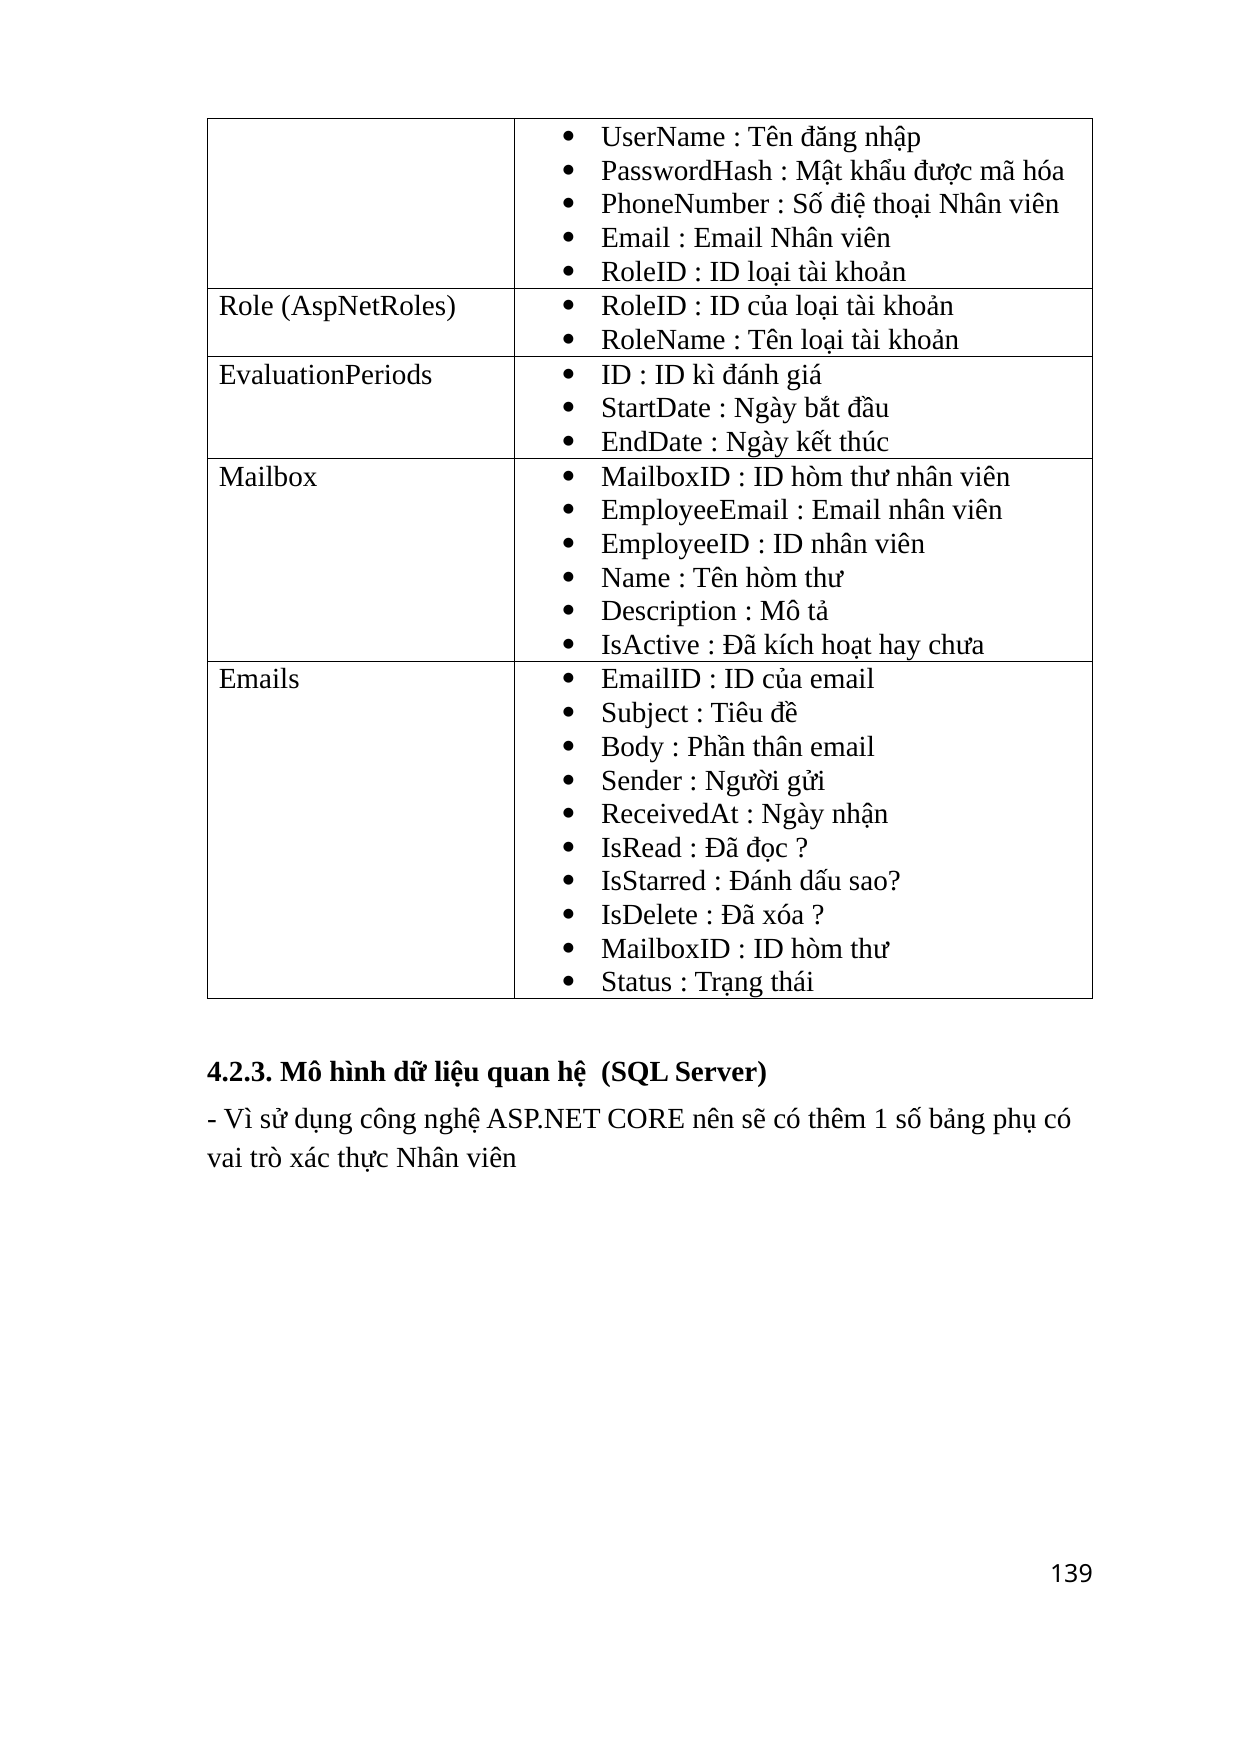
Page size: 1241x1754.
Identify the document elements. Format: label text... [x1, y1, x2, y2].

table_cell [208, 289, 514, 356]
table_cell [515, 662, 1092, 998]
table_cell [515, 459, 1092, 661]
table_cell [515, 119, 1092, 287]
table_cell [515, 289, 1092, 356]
text - Vì sử dụng công nghệ ASP.NET CORE nên sẽ có thêm 1 số bảng phụ có vai trò xác thực Nhân viên [207, 1101, 1092, 1173]
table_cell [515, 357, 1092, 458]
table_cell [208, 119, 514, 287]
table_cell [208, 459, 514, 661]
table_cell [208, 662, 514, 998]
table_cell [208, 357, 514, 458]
subtitle 4.2.3. Mô hình dữ liệu quan hệ (SQL Server) [207, 1054, 1092, 1088]
